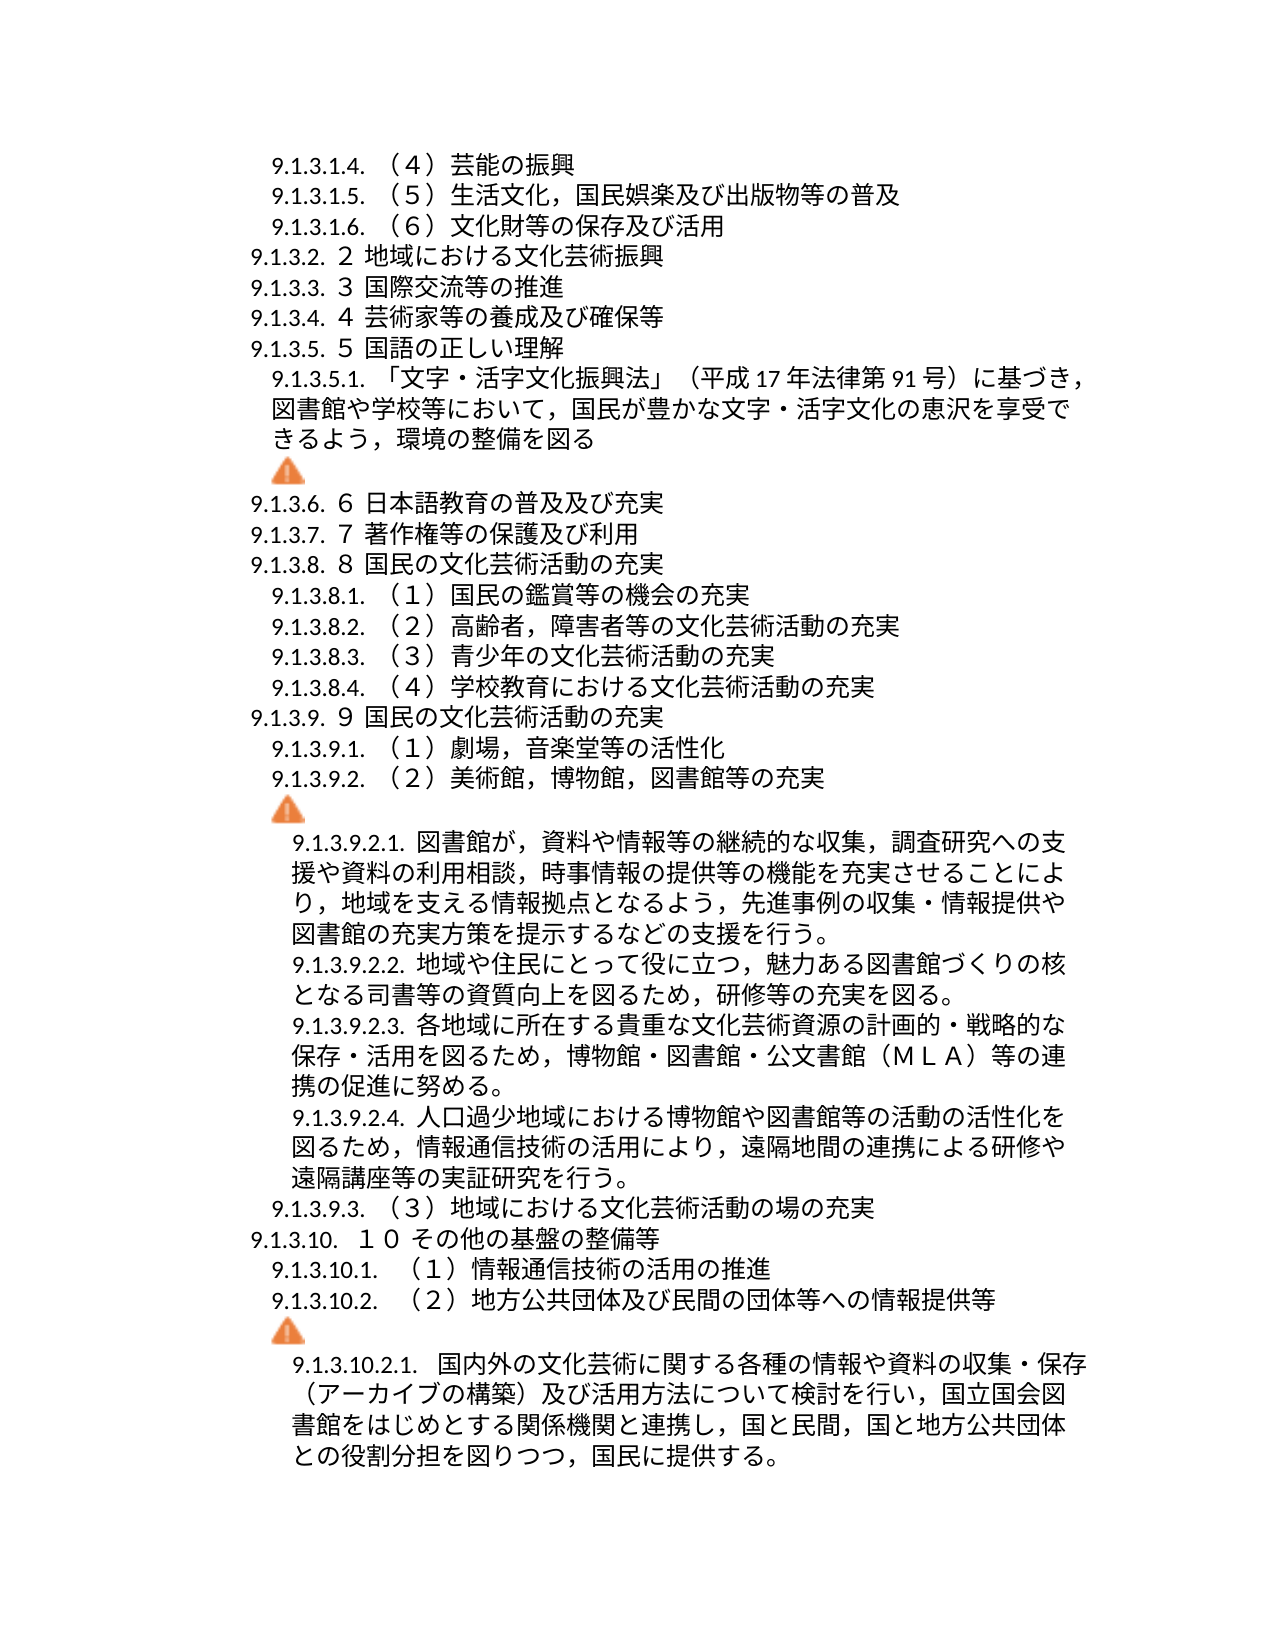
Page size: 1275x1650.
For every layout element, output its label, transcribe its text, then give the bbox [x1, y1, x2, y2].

subtitle （６）文化財等の保存及び活用 [271, 211, 1087, 242]
subtitle 国内外の文化芸術に関する各種の情報や資料の収集・保存（アーカイブの構築）及び活用方法について検討を行い，国立国会図書館をはじめとする関係機関と連携し，国と民間，国と地方公共団体との役割分担を図りつつ，国民に提供する。 [292, 1349, 1087, 1471]
subtitle （２）美術館，博物館，図書館等の充実 [271, 763, 1087, 794]
subtitle （５）生活文化，国民娯楽及び出版物等の普及 [271, 181, 1087, 211]
subtitle （３）地域における文化芸術活動の場の充実 [271, 1193, 1087, 1224]
subtitle （２）地方公共団体及び民間の団体等への情報提供等 [271, 1285, 1087, 1316]
subtitle ８ 国民の文化芸術活動の充実 [250, 550, 1087, 580]
subtitle 「文字・活字文化振興法」（平成17 年法律第91 号）に基づき，図書館や学校等において，国民が豊かな文字・活字文化の恵沢を享受できるよう，環境の整備を図る [271, 364, 1087, 455]
subtitle （１）国民の鑑賞等の機会の充実 [271, 580, 1087, 611]
picture [270, 455, 305, 489]
subtitle （４）芸能の振興 [271, 150, 1087, 181]
picture [270, 1315, 305, 1349]
subtitle ４ 芸術家等の養成及び確保等 [250, 303, 1087, 333]
subtitle ７ 著作権等の保護及び利用 [250, 519, 1087, 550]
subtitle 地域や住民にとって役に立つ，魅力ある図書館づくりの核となる司書等の資質向上を図るため，研修等の充実を図る。 [292, 949, 1087, 1010]
subtitle ３ 国際交流等の推進 [250, 272, 1087, 303]
subtitle （１）情報通信技術の活用の推進 [271, 1254, 1087, 1285]
subtitle ２ 地域における文化芸術振興 [250, 242, 1087, 272]
subtitle 人口過少地域における博物館や図書館等の活動の活性化を図るため，情報通信技術の活用により，遠隔地間の連携による研修や遠隔講座等の実証研究を行う。 [292, 1102, 1087, 1193]
subtitle （２）高齢者，障害者等の文化芸術活動の充実 [271, 611, 1087, 641]
subtitle ６ 日本語教育の普及及び充実 [250, 489, 1087, 519]
subtitle （４）学校教育における文化芸術活動の充実 [271, 672, 1087, 702]
subtitle ５ 国語の正しい理解 [250, 333, 1087, 364]
subtitle ９ 国民の文化芸術活動の充実 [250, 702, 1087, 733]
picture [270, 793, 305, 828]
subtitle （３）青少年の文化芸術活動の充実 [271, 641, 1087, 672]
subtitle １０ その他の基盤の整備等 [250, 1224, 1087, 1254]
subtitle 各地域に所在する貴重な文化芸術資源の計画的・戦略的な保存・活用を図るため，博物館・図書館・公文書館（ＭＬＡ）等の連携の促進に努める。 [292, 1010, 1087, 1102]
subtitle 図書館が，資料や情報等の継続的な収集，調査研究への支援や資料の利用相談，時事情報の提供等の機能を充実させることにより，地域を支える情報拠点となるよう，先進事例の収集・情報提供や図書館の充実方策を提示するなどの支援を行う。 [292, 827, 1087, 949]
subtitle （１）劇場，音楽堂等の活性化 [271, 733, 1087, 763]
